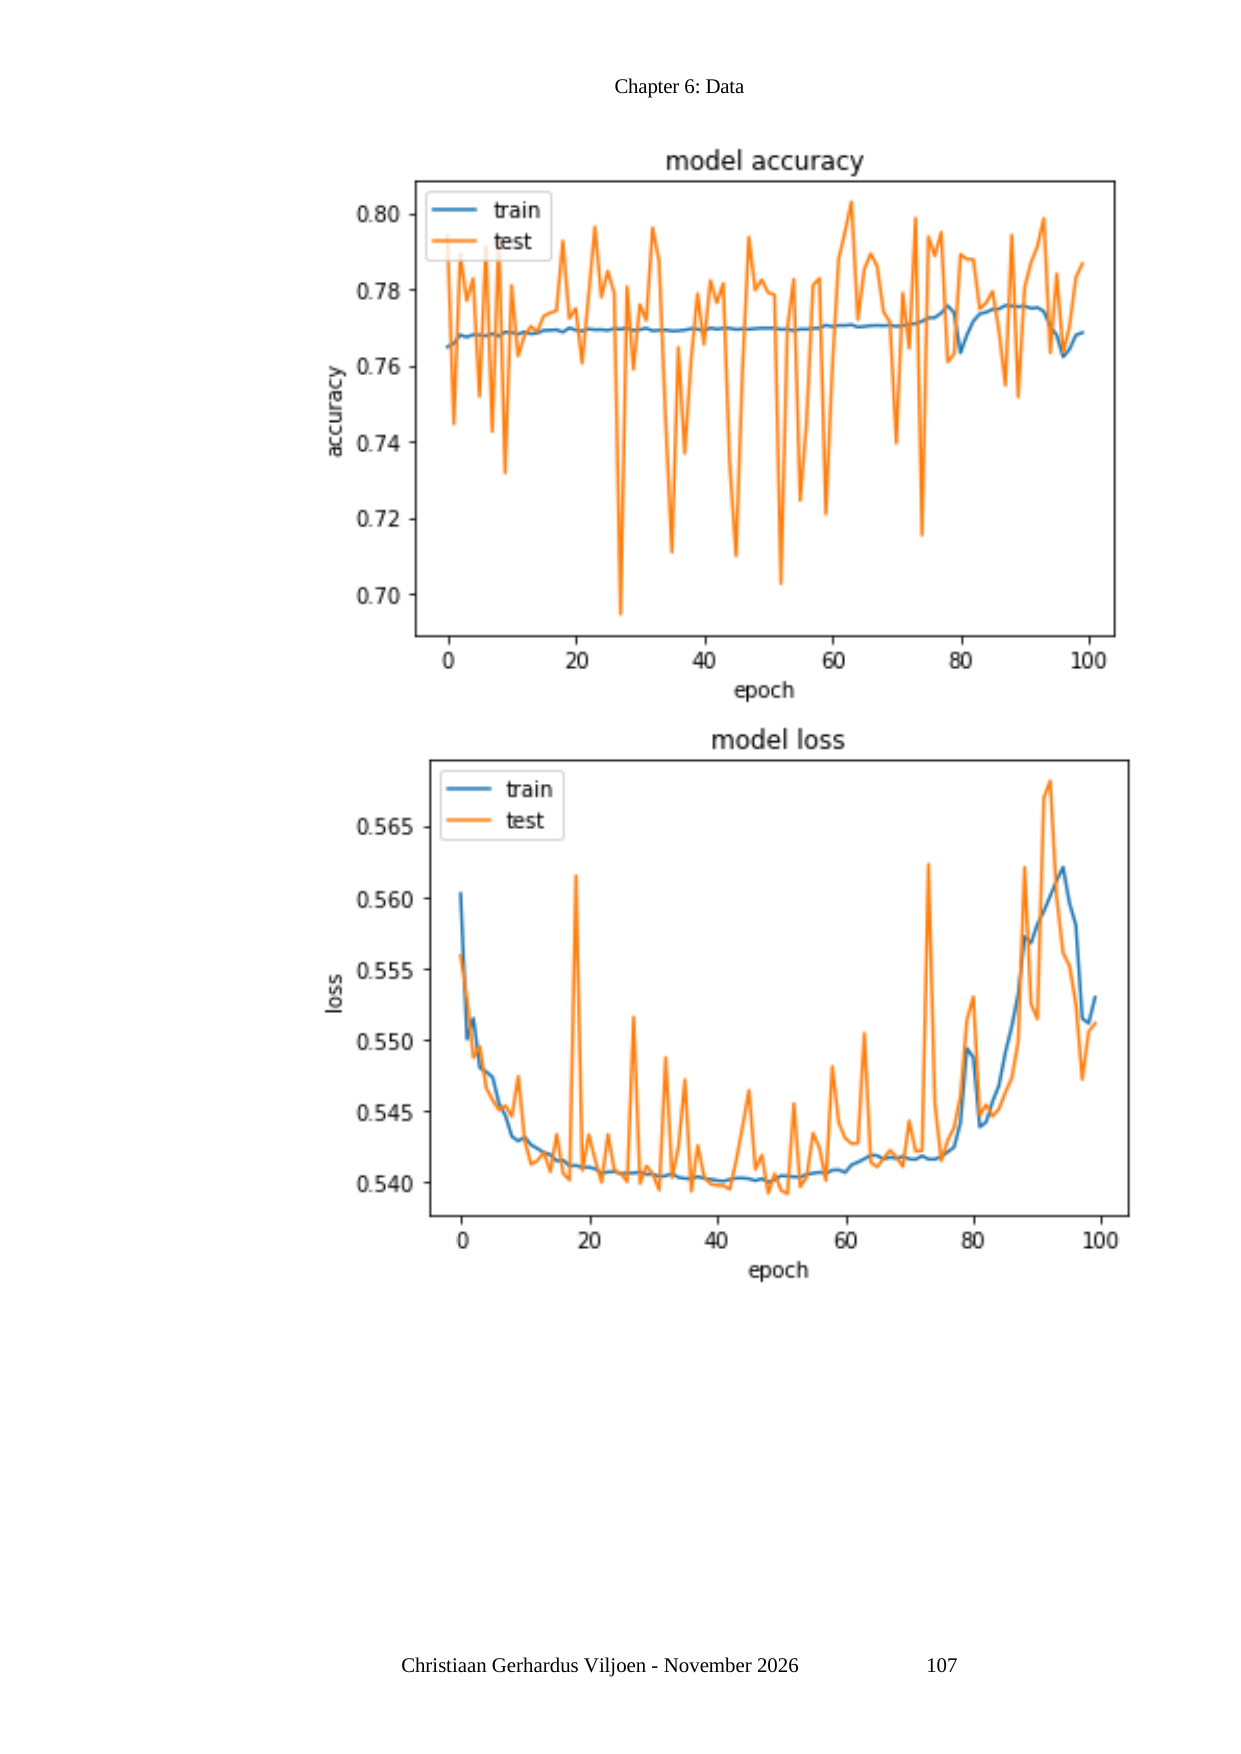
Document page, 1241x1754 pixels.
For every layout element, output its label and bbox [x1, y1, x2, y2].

picture [311, 135, 1149, 1295]
